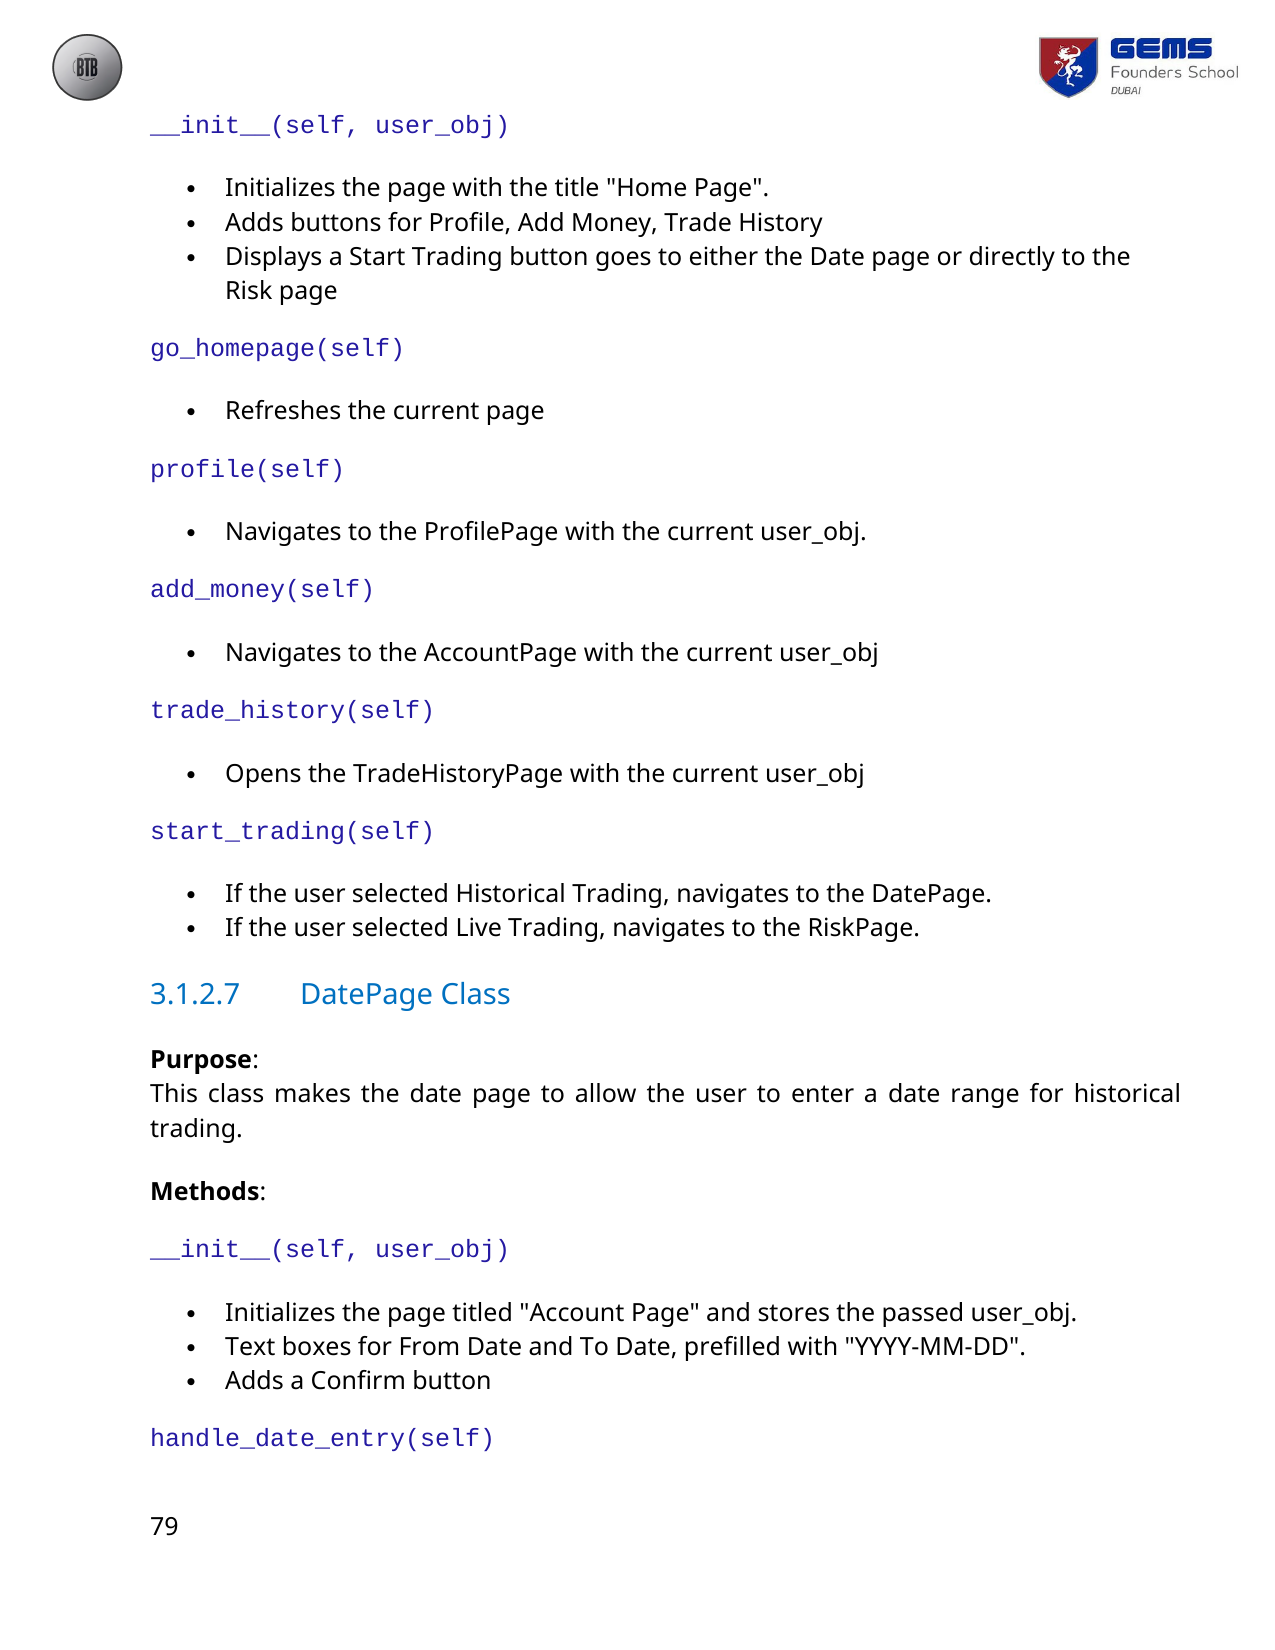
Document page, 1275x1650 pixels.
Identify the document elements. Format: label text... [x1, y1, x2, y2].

list Initializes the page titled "Account Page" and stores the passed user_obj. [187, 1294, 1184, 1328]
list If the user selected Live Trading, navigates to the RiskPage. [187, 910, 1184, 944]
list Opens the TradeHistoryPage with the current user_obj [187, 755, 1184, 789]
list Adds buttons for Profile, Add Money, Trade History [187, 204, 1184, 238]
list Initializes the page with the title "Home Page". [187, 170, 1184, 204]
list Navigates to the AccountPage with the current user_obj [187, 634, 1184, 668]
text __init__(self, user_obj) [150, 1237, 1184, 1265]
list Text boxes for From Date and To Date, prefilled with "YYYY-MM-DD". [187, 1328, 1184, 1362]
text go_homepage(self) [150, 336, 1184, 364]
text add_money(self) [150, 577, 1184, 605]
text Purpose: This class makes the date page to allow the user to enter a date range for historical trading. [150, 1042, 1184, 1144]
text profile(self) [150, 456, 1184, 484]
list Navigates to the ProfilePage with the current user_obj. [187, 514, 1184, 548]
text __init__(self, user_obj) [150, 113, 1184, 141]
picture [1034, 32, 1241, 103]
subtitle DatePage Class [150, 973, 1184, 1013]
list Refreshes the current page [187, 393, 1184, 427]
text trade_history(self) [150, 698, 1184, 726]
list If the user selected Historical Trading, navigates to the DatePage. [187, 876, 1184, 910]
text handle_date_entry(self) [150, 1426, 1184, 1454]
list Displays a Start Trading button goes to either the Date page or directly to the Risk page [187, 238, 1184, 306]
text start_trading(self) [150, 818, 1184, 847]
list Adds a Confirm button [187, 1362, 1184, 1396]
text Methods: [150, 1173, 1184, 1207]
